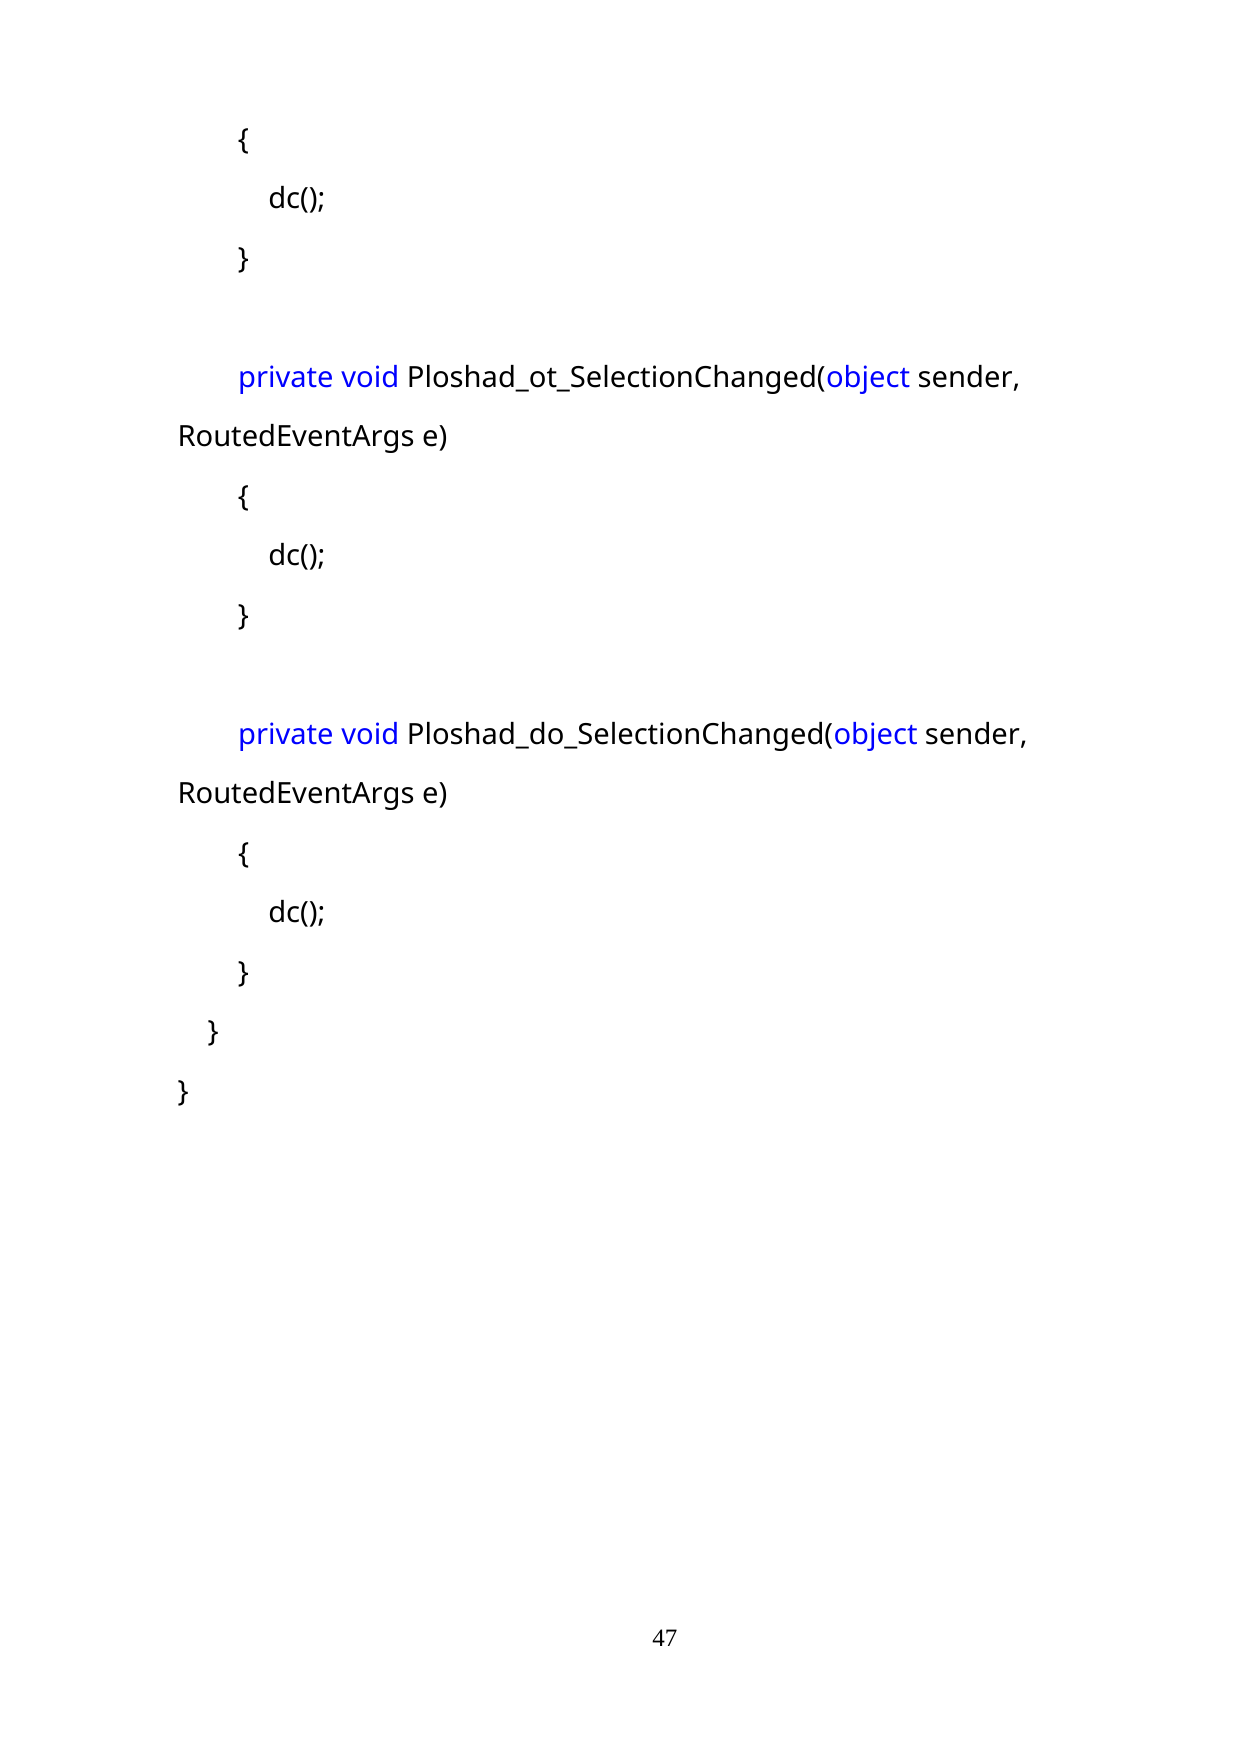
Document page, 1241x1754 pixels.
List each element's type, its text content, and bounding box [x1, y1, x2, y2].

text dc(); [177, 178, 1152, 217]
text } [177, 1010, 1152, 1050]
text dc(); [177, 891, 1152, 931]
text { [177, 118, 1152, 158]
text { [177, 832, 1152, 872]
text { [177, 475, 1152, 515]
text private void Ploshad_do_SelectionChanged(object sender, RoutedEventArgs e) [177, 713, 1152, 812]
text } [177, 237, 1152, 277]
text } [177, 594, 1152, 634]
text } [177, 951, 1152, 991]
text } [177, 1070, 1152, 1109]
text dc(); [177, 534, 1152, 574]
text private void Ploshad_ot_SelectionChanged(object sender, RoutedEventArgs e) [177, 356, 1152, 455]
